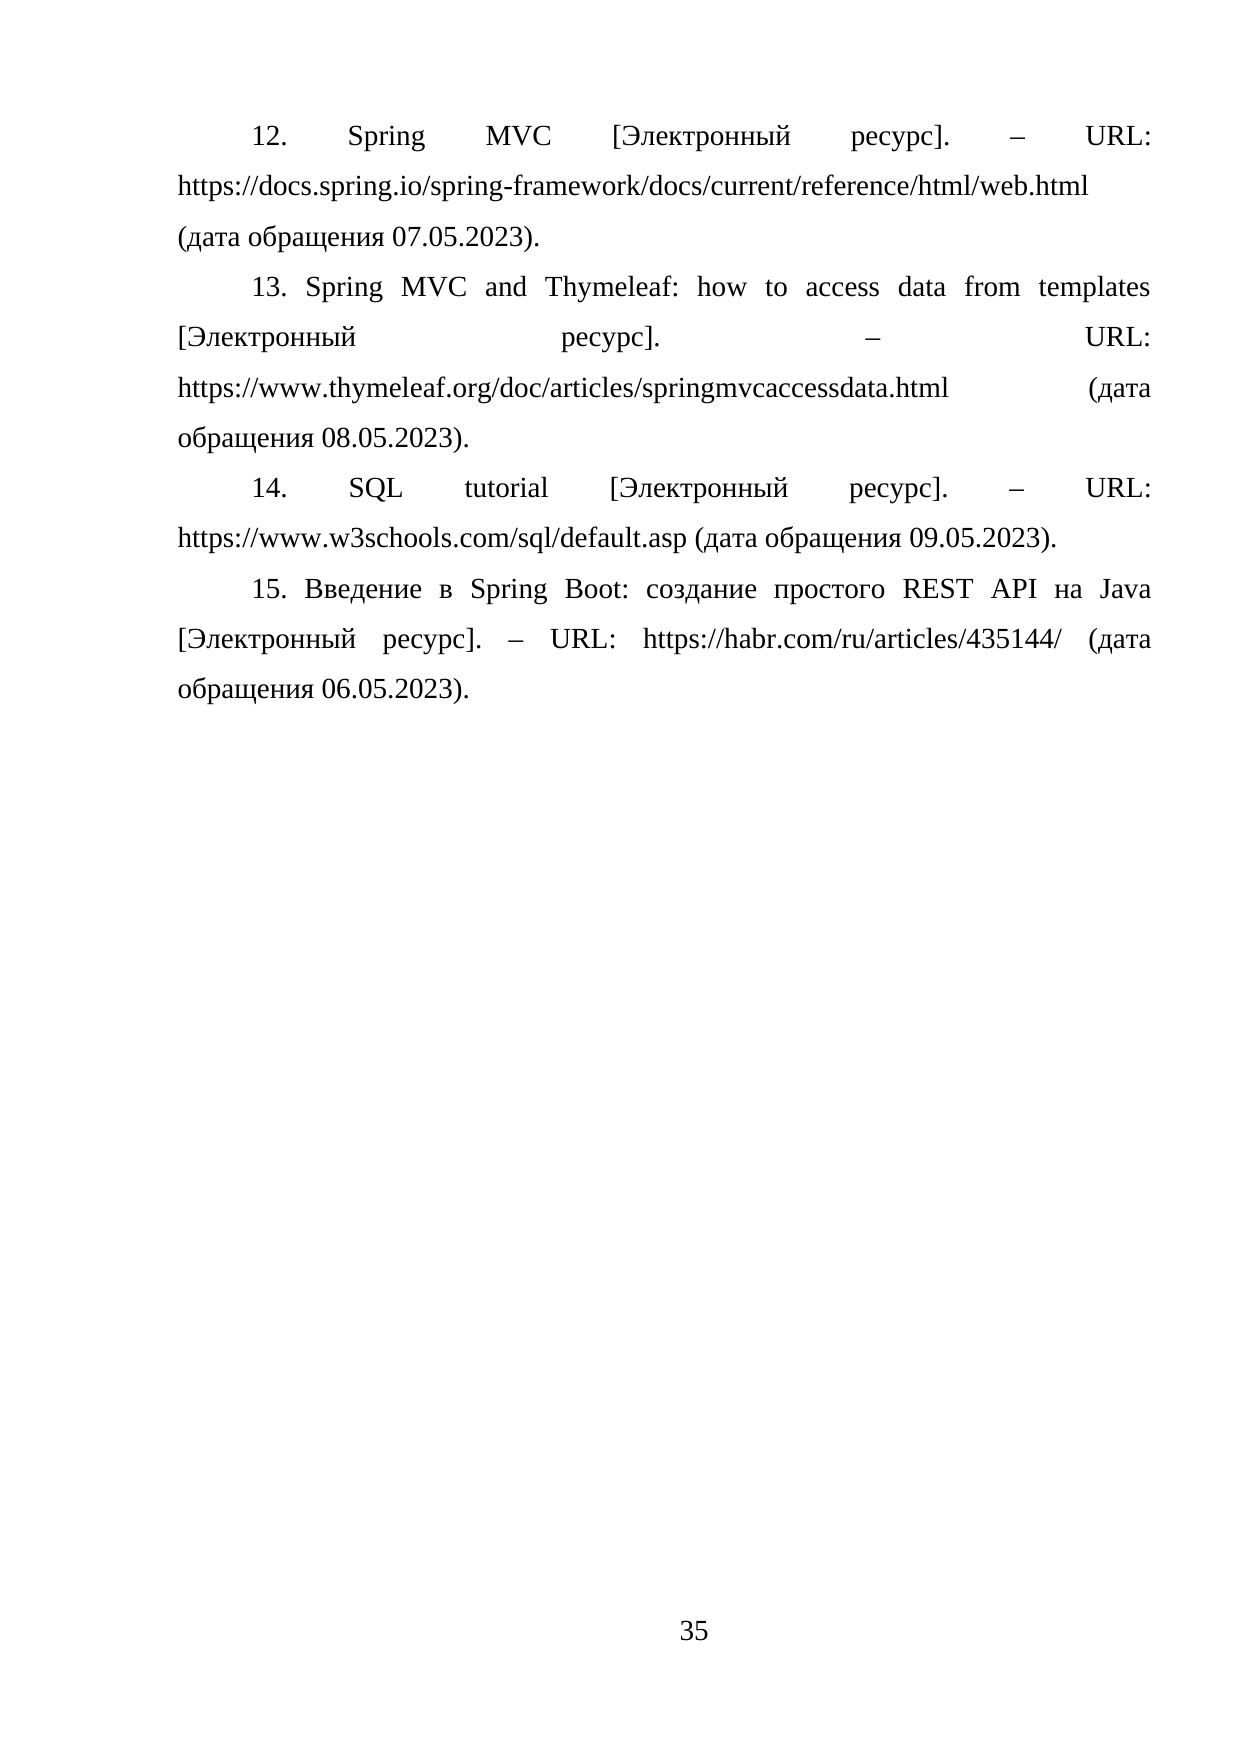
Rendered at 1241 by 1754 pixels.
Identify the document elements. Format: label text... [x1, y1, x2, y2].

text 15. Введение в Spring Boot: создание простого REST API на Java [Электронный ресурс]. – URL: https://habr.com/ru/articles/435144/ (дата обращения 06.05.2023). [177, 571, 1152, 705]
text 12. Spring MVC [Электронный ресурс]. – URL: https://docs.spring.io/spring-framework/docs/current/reference/html/web.html (дата обращения 07.05.2023). [177, 118, 1152, 252]
text 13. Spring MVC and Thymeleaf: how to access data from templates [Электронный ресурс]. – URL: https://www.thymeleaf.org/doc/articles/springmvcaccessdata.html (дата обращения 08.05.2023). [177, 269, 1152, 453]
text 14. SQL tutorial [Электронный ресурс]. – URL: https://www.w3schools.com/sql/default.asp (дата обращения 09.05.2023). [177, 470, 1152, 554]
